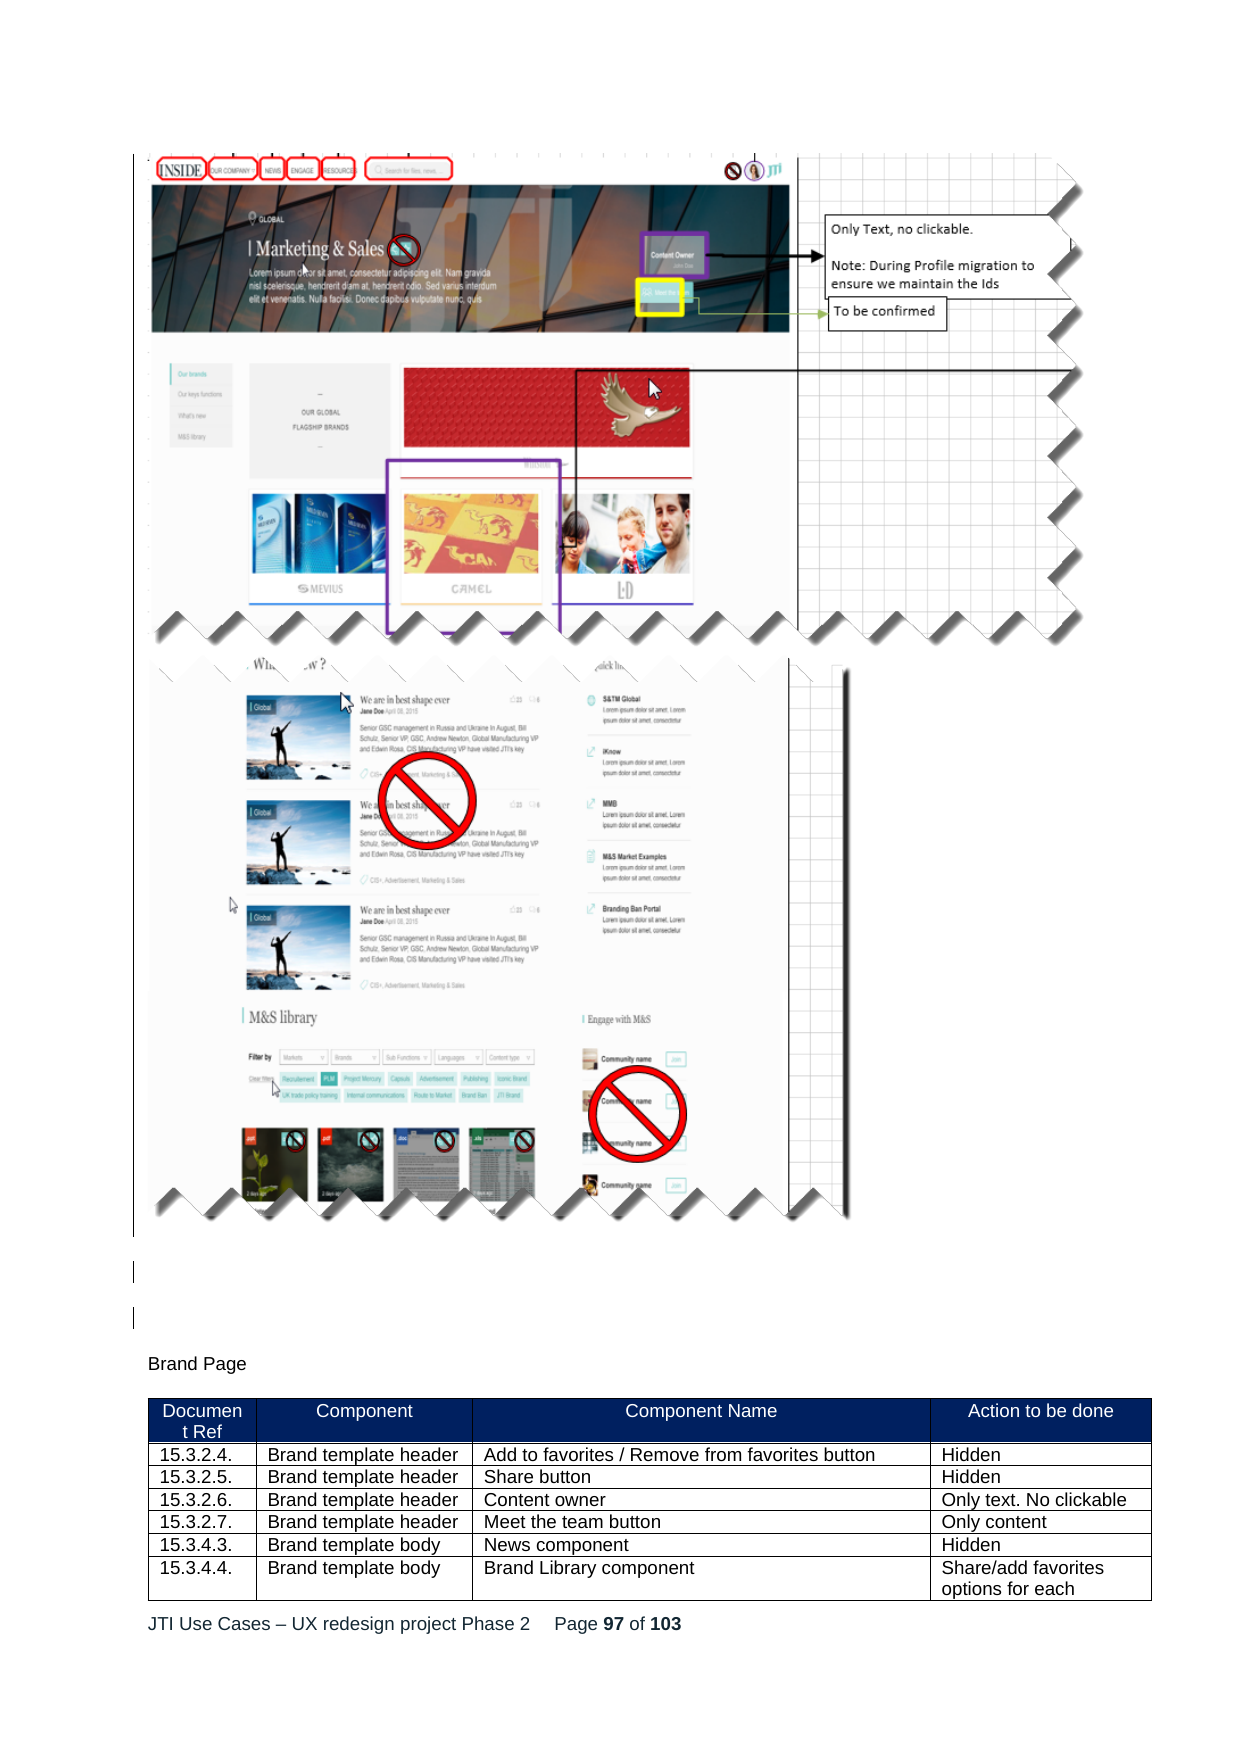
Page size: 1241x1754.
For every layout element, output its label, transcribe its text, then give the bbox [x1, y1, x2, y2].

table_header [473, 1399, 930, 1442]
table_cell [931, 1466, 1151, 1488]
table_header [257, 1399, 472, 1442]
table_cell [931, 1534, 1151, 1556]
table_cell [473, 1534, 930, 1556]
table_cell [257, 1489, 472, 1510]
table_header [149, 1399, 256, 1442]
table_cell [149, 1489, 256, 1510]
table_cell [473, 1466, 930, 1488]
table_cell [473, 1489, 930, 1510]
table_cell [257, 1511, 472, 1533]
picture [147, 153, 1093, 1238]
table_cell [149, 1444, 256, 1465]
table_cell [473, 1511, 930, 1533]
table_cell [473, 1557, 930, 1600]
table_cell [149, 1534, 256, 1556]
text Brand Page [148, 1353, 1093, 1374]
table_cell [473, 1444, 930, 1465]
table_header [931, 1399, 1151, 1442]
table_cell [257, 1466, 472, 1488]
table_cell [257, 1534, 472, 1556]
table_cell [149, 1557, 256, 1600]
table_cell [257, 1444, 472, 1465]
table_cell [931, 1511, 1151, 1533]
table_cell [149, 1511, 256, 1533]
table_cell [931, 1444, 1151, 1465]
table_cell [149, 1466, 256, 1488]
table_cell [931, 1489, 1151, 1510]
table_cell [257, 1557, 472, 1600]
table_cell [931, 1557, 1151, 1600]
